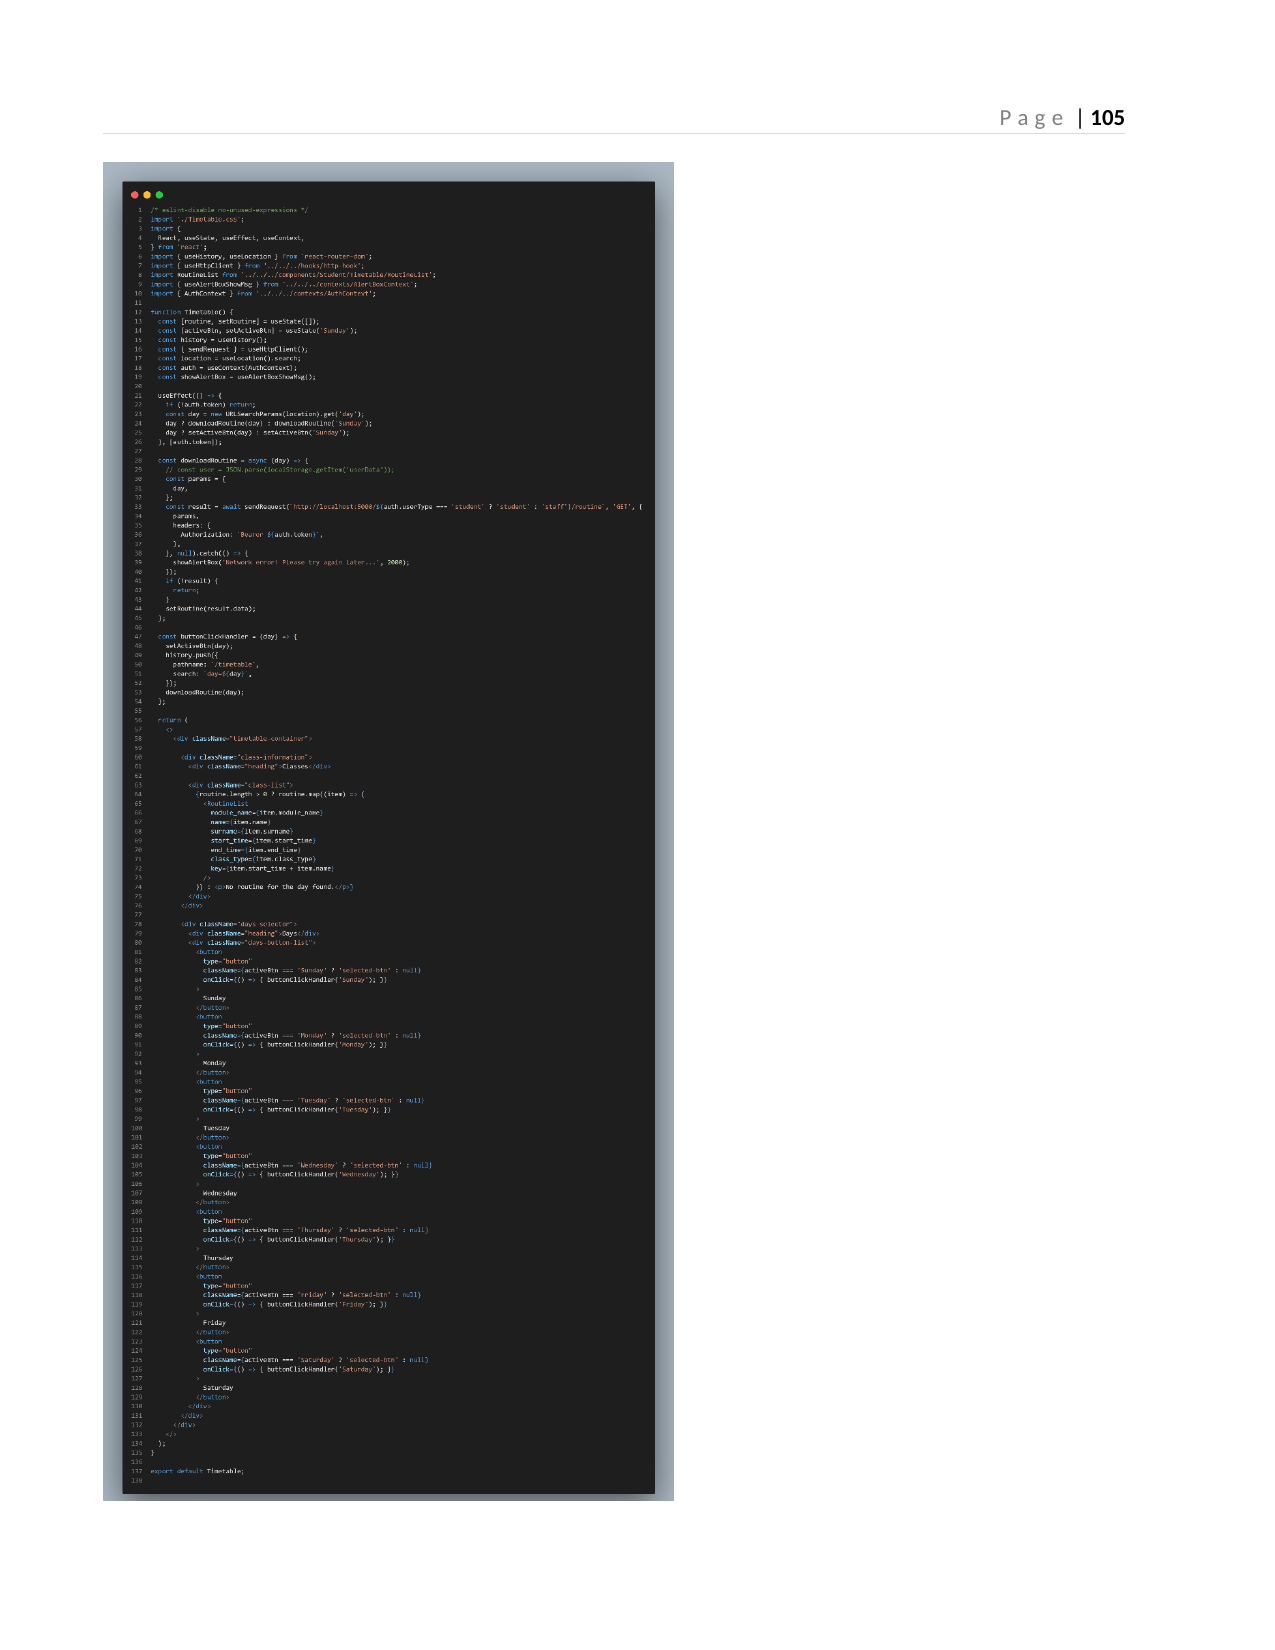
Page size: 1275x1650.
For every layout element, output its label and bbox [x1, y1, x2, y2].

picture [103, 162, 674, 1501]
